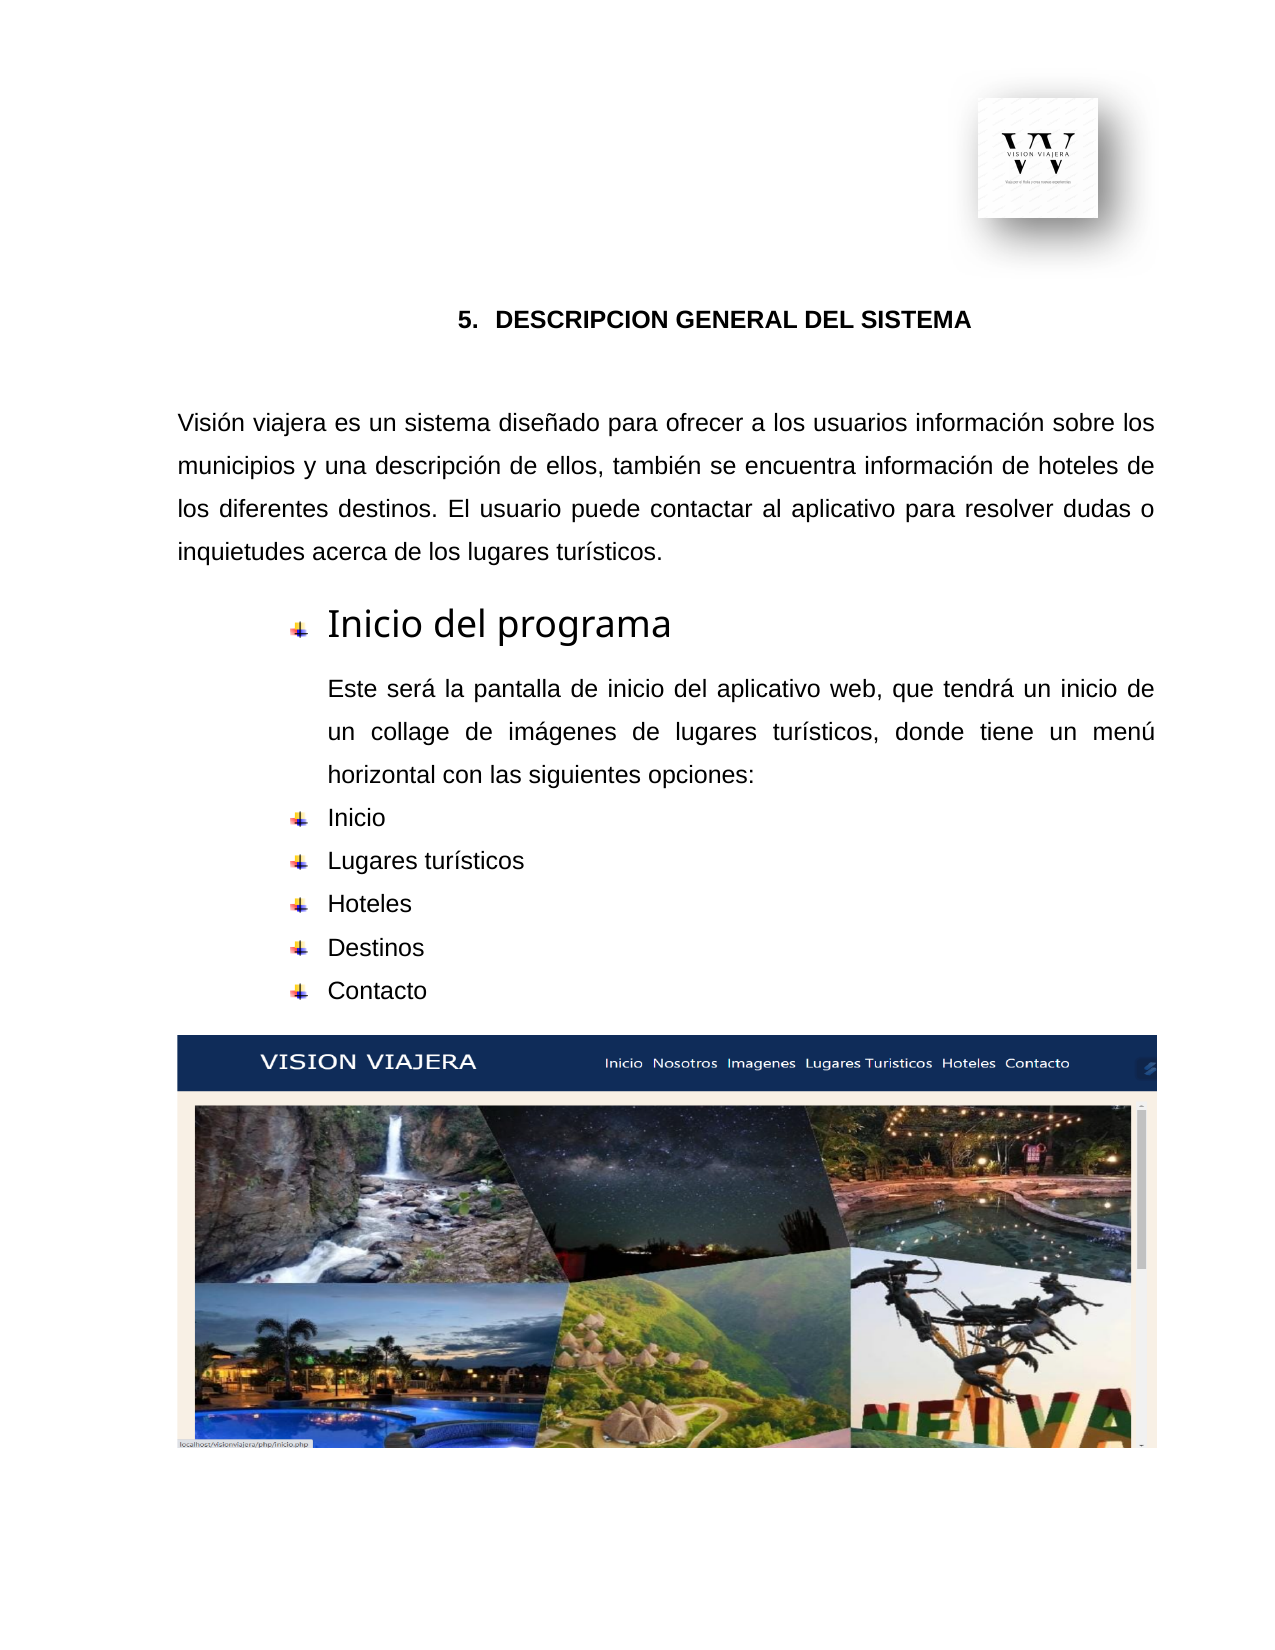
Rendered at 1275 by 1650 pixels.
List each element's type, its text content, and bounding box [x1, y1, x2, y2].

list Destinos [290, 932, 1157, 961]
picture [177, 1035, 1157, 1448]
picture [978, 98, 1098, 218]
list Hoteles [290, 889, 1157, 918]
list Lugares turísticos [290, 846, 1157, 875]
picture [290, 810, 308, 827]
picture [290, 620, 308, 638]
picture [290, 853, 308, 870]
picture [290, 896, 308, 913]
list Este será la pantalla de inicio del aplicativo web, que tendrá un inicio de un collage de imágenes de lugares turísticos, donde tiene un menú horizontal con las siguientes opciones: [327, 674, 1157, 789]
text Visión viajera es un sistema diseñado para ofrecer a los usuarios información sobre los municipios y una descripción de ellos, también se encuentra información de hoteles de los diferentes destinos. El usuario puede contactar al aplicativo para resolver dudas o inquietudes acerca de los lugares turísticos. [177, 408, 1157, 566]
list Contacto [290, 976, 1157, 1004]
list Inicio del programa [290, 597, 1157, 648]
list Inicio [290, 803, 1157, 832]
subtitle DESCRIPCION GENERAL DEL SISTEMA [458, 305, 1157, 334]
picture [290, 982, 308, 1000]
picture [290, 939, 308, 956]
